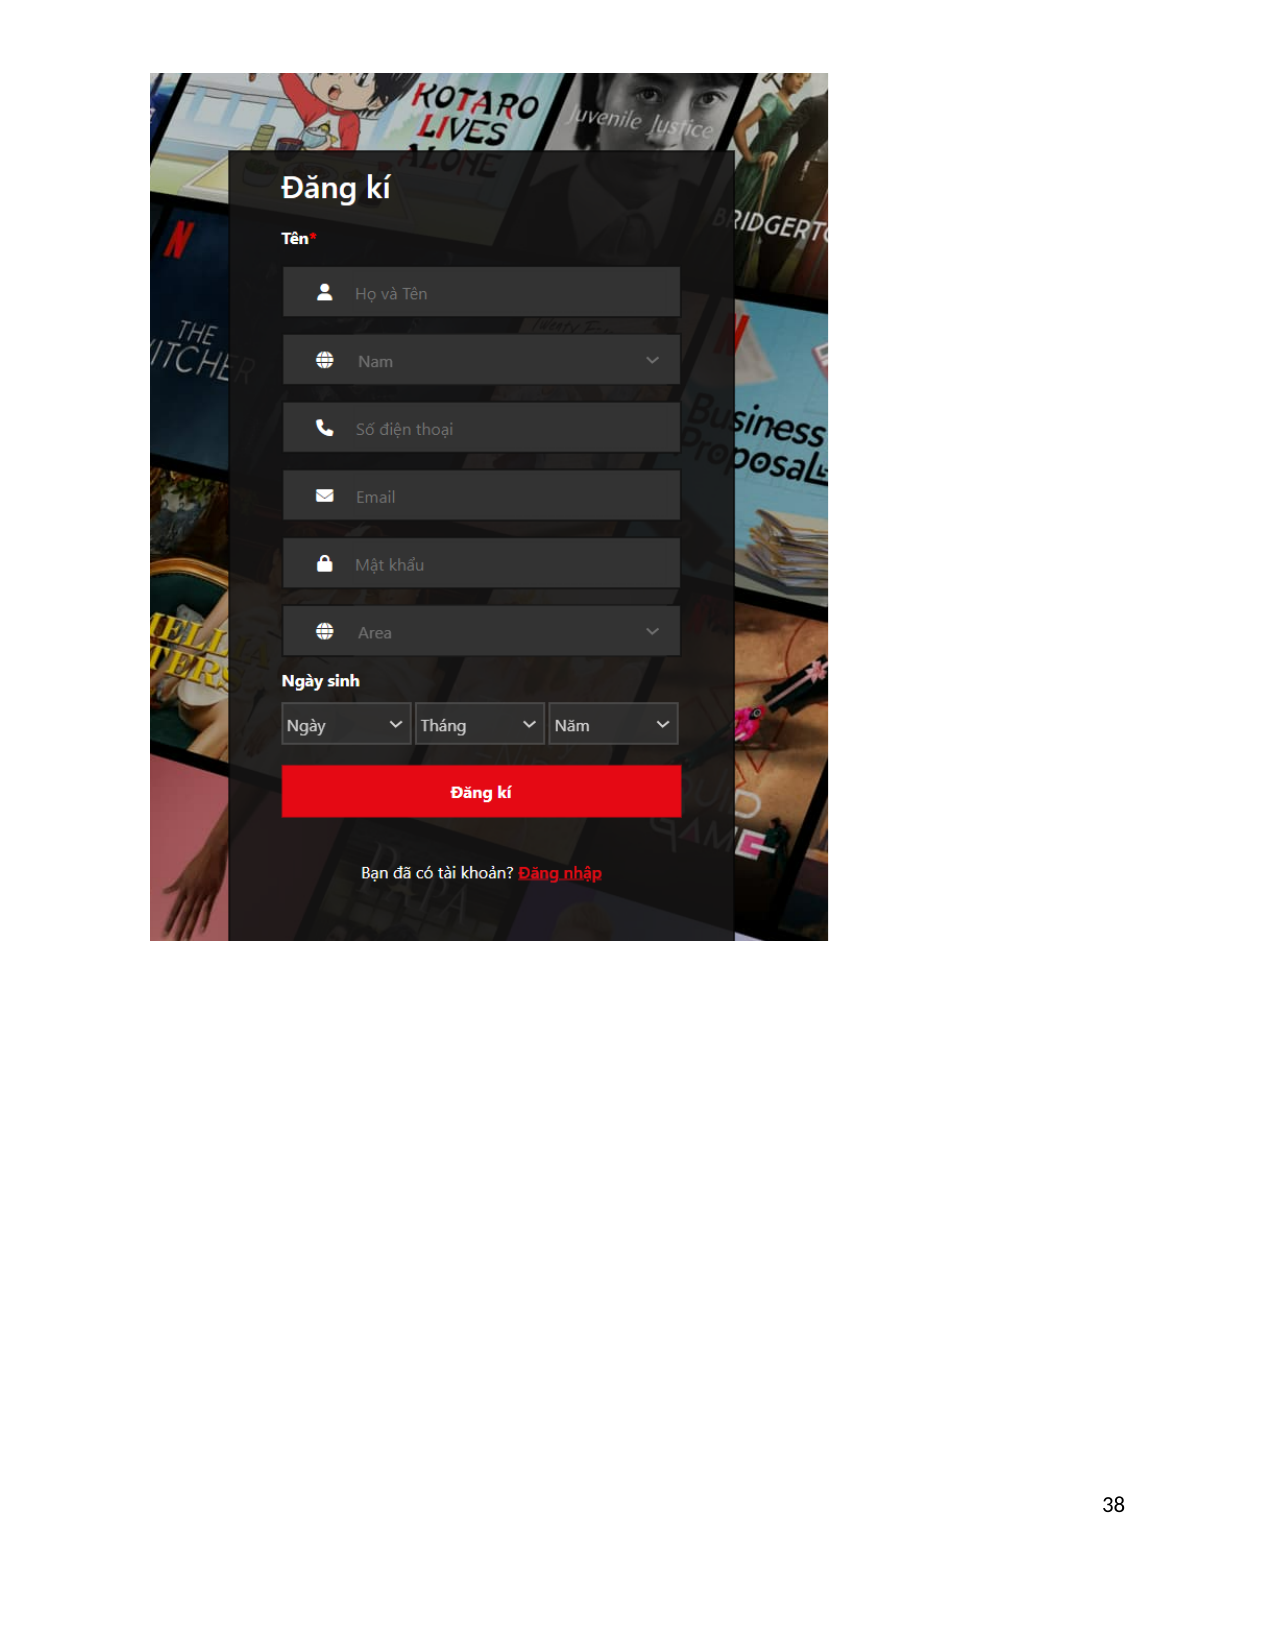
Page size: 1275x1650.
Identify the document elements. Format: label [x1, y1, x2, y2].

picture [150, 73, 829, 941]
